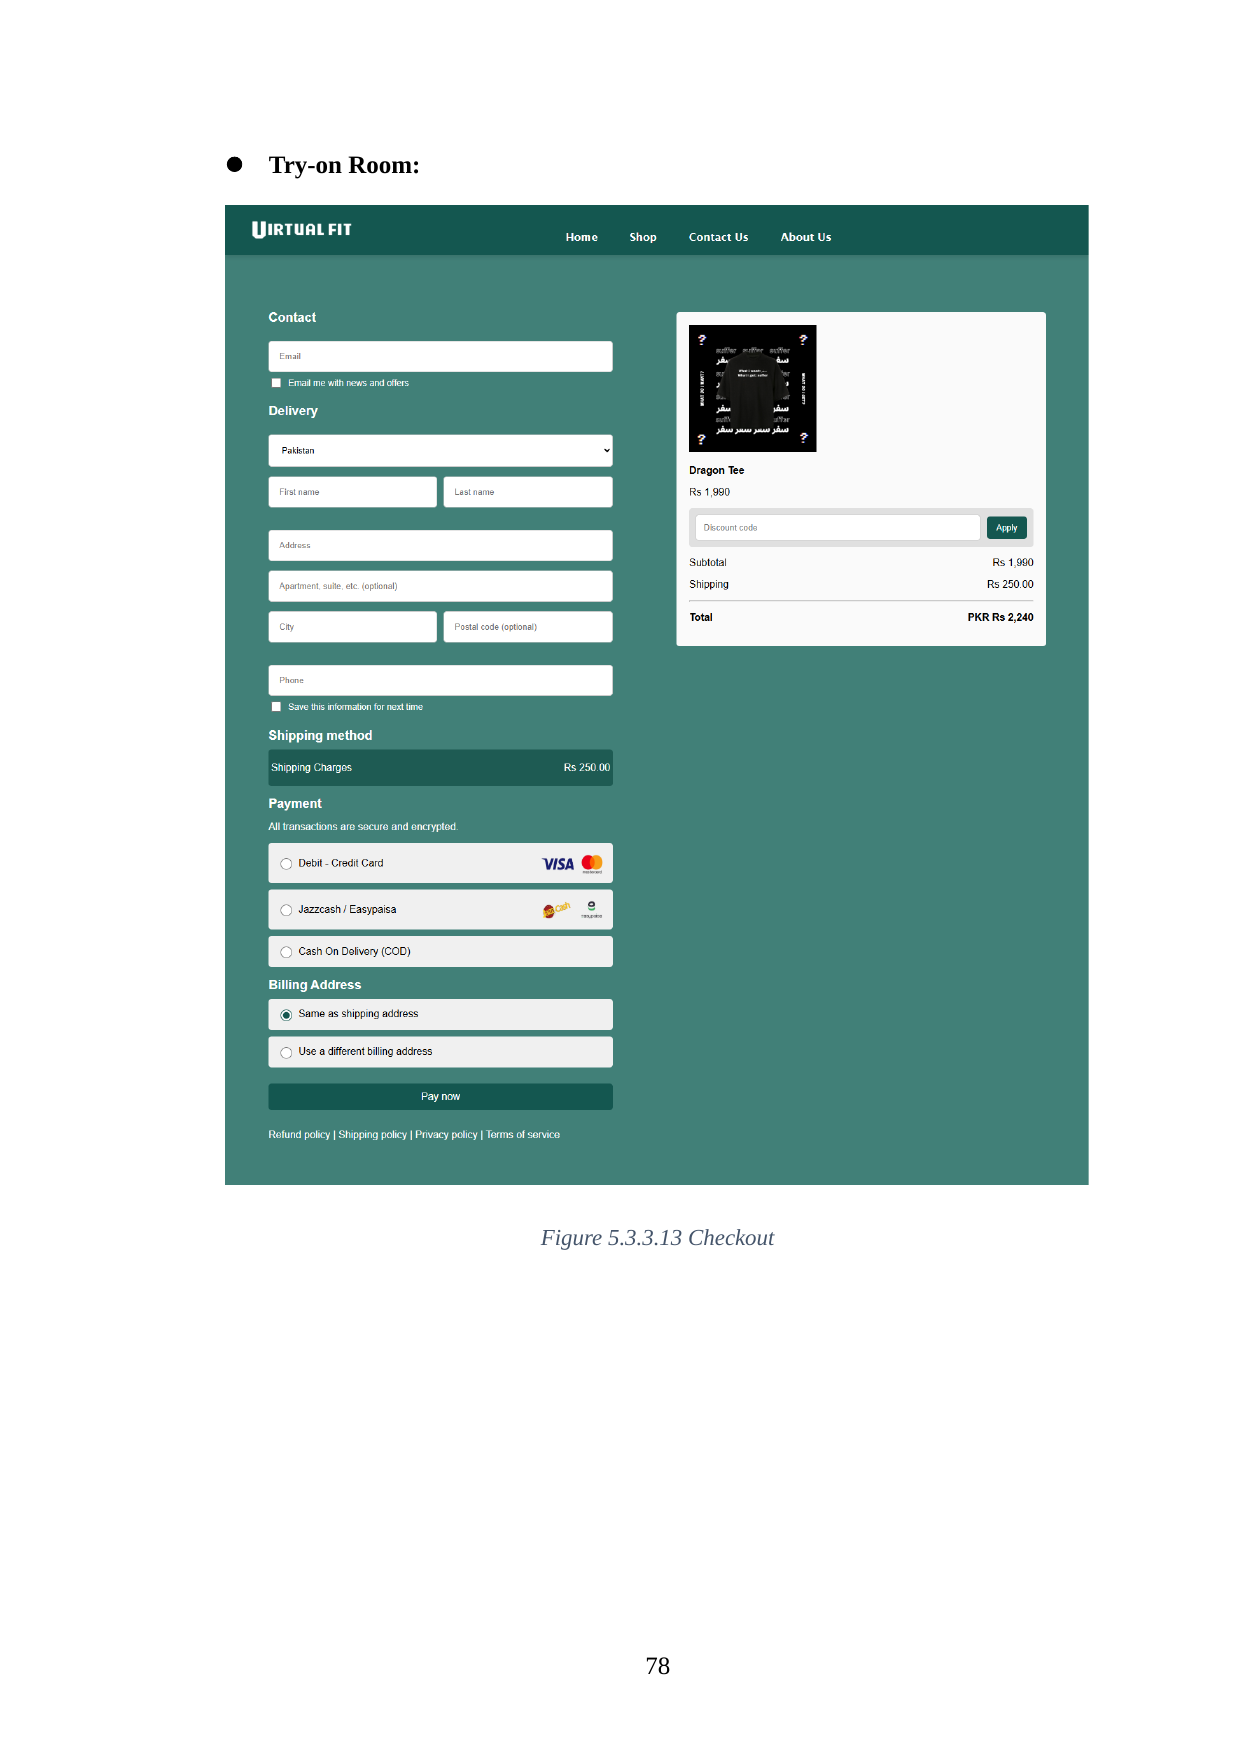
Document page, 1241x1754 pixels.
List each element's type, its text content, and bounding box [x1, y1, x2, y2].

picture [225, 205, 1089, 1185]
text Figure 5.3.3.13 Checkout [225, 1224, 1090, 1251]
list Try-on Room: [225, 150, 1090, 179]
